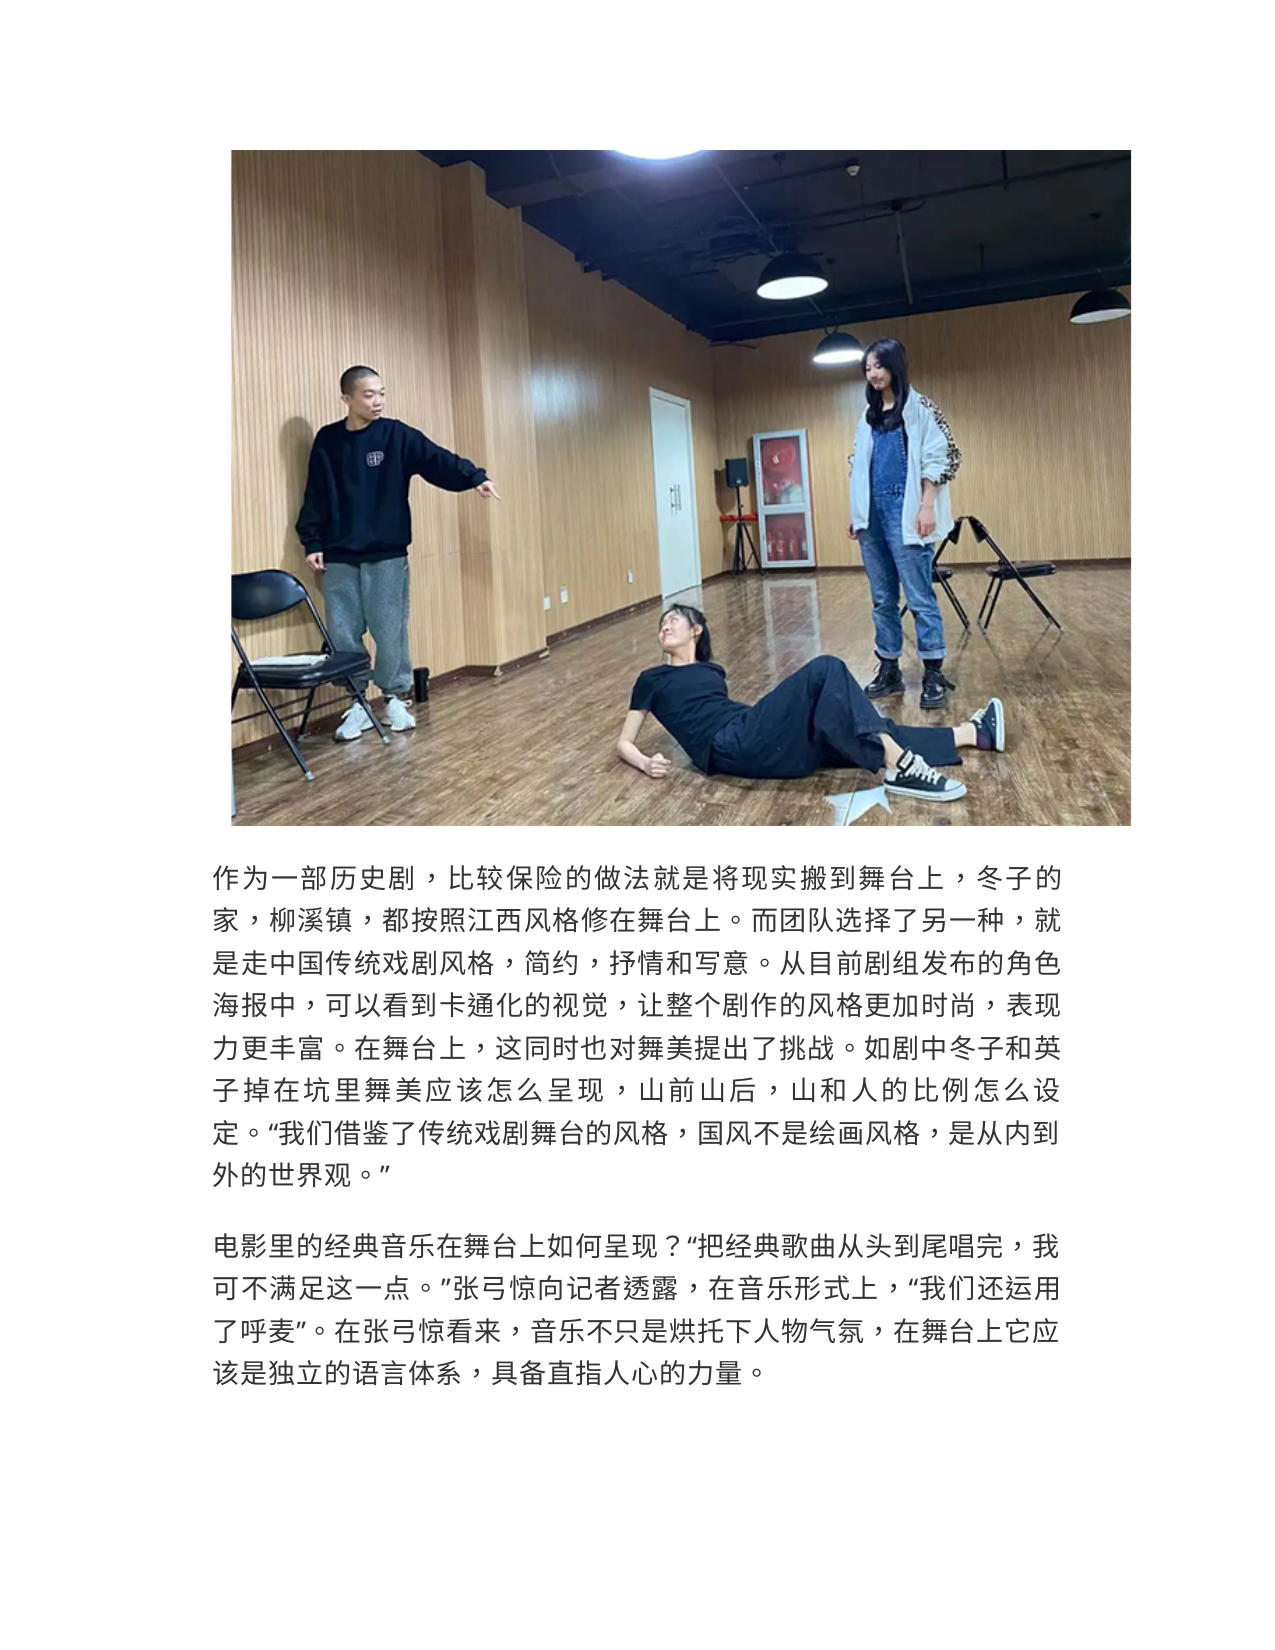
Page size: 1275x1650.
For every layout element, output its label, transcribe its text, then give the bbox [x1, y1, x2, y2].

text 作为一部历史剧，比较保险的做法就是将现实搬到舞台上，冬子的家，柳溪镇，都按照江西风格修在舞台上。而团队选择了另一种，就是走中国传统戏剧风格，简约，抒情和写意。从目前剧组发布的角色海报中，可以看到卡通化的视觉，让整个剧作的风格更加时尚，表现力更丰富。在舞台上，这同时也对舞美提出了挑战。如剧中冬子和英子掉在坑里舞美应该怎么呈现，山前山后，山和人的比例怎么设定。“我们借鉴了传统戏剧舞台的风格，国风不是绘画风格，是从内到外的世界观。” [212, 853, 1062, 1193]
picture [231, 150, 1132, 826]
text 电影里的经典音乐在舞台上如何呈现？“把经典歌曲从头到尾唱完，我可不满足这一点。”张弓惊向记者透露，在音乐形式上，“我们还运用了呼麦”。在张弓惊看来，音乐不只是烘托下人物气氛，在舞台上它应该是独立的语言体系，具备直指人心的力量。 [212, 1222, 1062, 1392]
